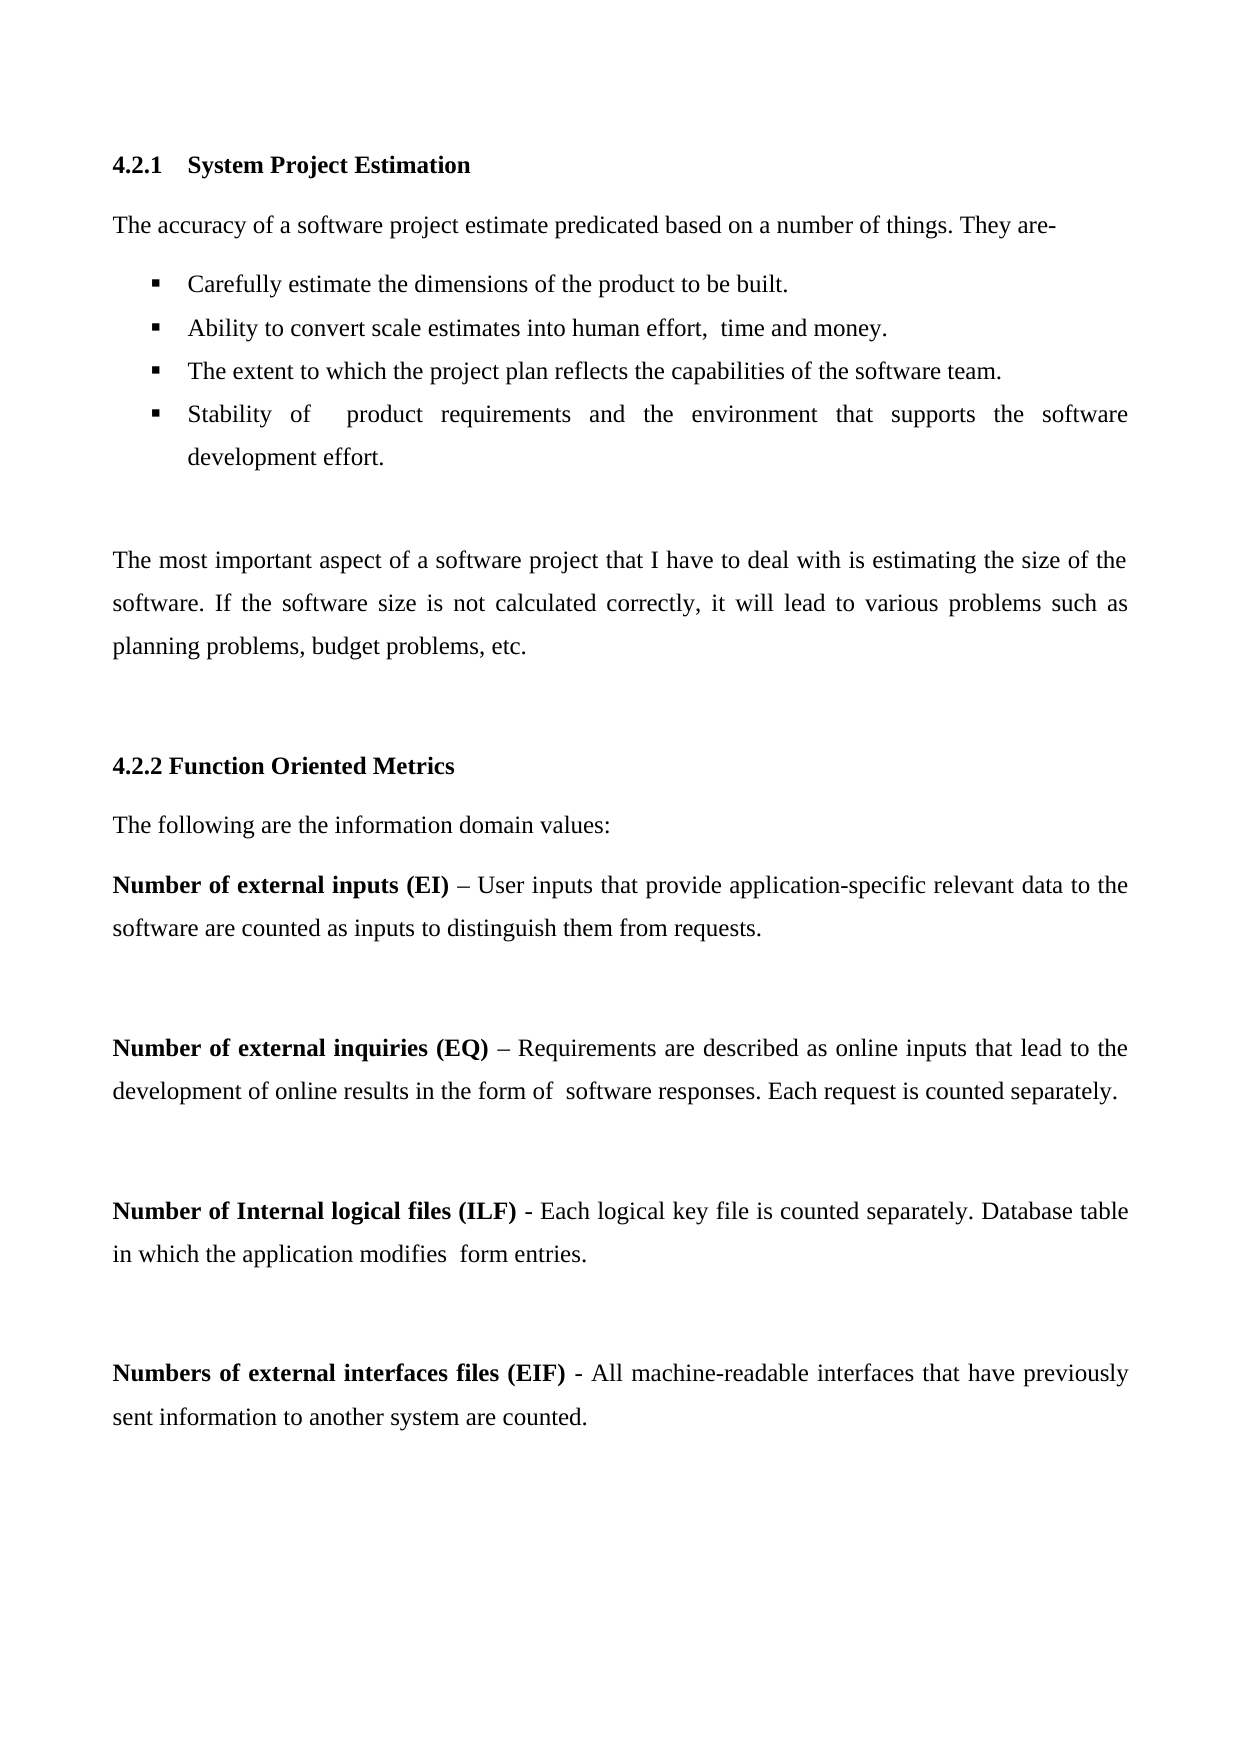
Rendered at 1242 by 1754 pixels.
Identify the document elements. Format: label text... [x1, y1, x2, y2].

list Ability to convert scale estimates into human effort, time and money. [150, 313, 1129, 341]
text 4.2.1 System Project Estimation [112, 150, 1129, 179]
text Numbers of external interfaces files (EIF) - All machine-readable interfaces that have previously sent information to another system are counted. [112, 1358, 1129, 1430]
text Number of Internal logical files (ILF) - Each logical key file is counted separately. Database table in which the application modifies form entries. [112, 1196, 1129, 1268]
text 4.2.2 Function Oriented Metrics [112, 751, 1129, 779]
text The accuracy of a software project estimate predicated based on a number of things. They are- [112, 210, 1129, 238]
list Stability of product requirements and the environment that supports the software development effort. [150, 399, 1129, 471]
text The most important aspect of a software project that I have to deal with is estimating the size of the software. If the software size is not calculated correctly, it will lead to various problems such as planning problems, budget problems, etc. [112, 545, 1129, 660]
list Carefully estimate the dimensions of the product to be built. [150, 269, 1129, 298]
text Number of external inputs (EI) – User inputs that provide application-specific relevant data to the software are counted as inputs to distinguish them from requests. [112, 870, 1129, 942]
list The extent to which the project plan reflects the capabilities of the software team. [150, 356, 1129, 384]
text The following are the information domain values: [112, 811, 1129, 839]
text Number of external inquiries (EQ) – Requirements are described as online inputs that lead to the development of online results in the form of software responses. Each request is counted separately. [112, 1033, 1129, 1105]
